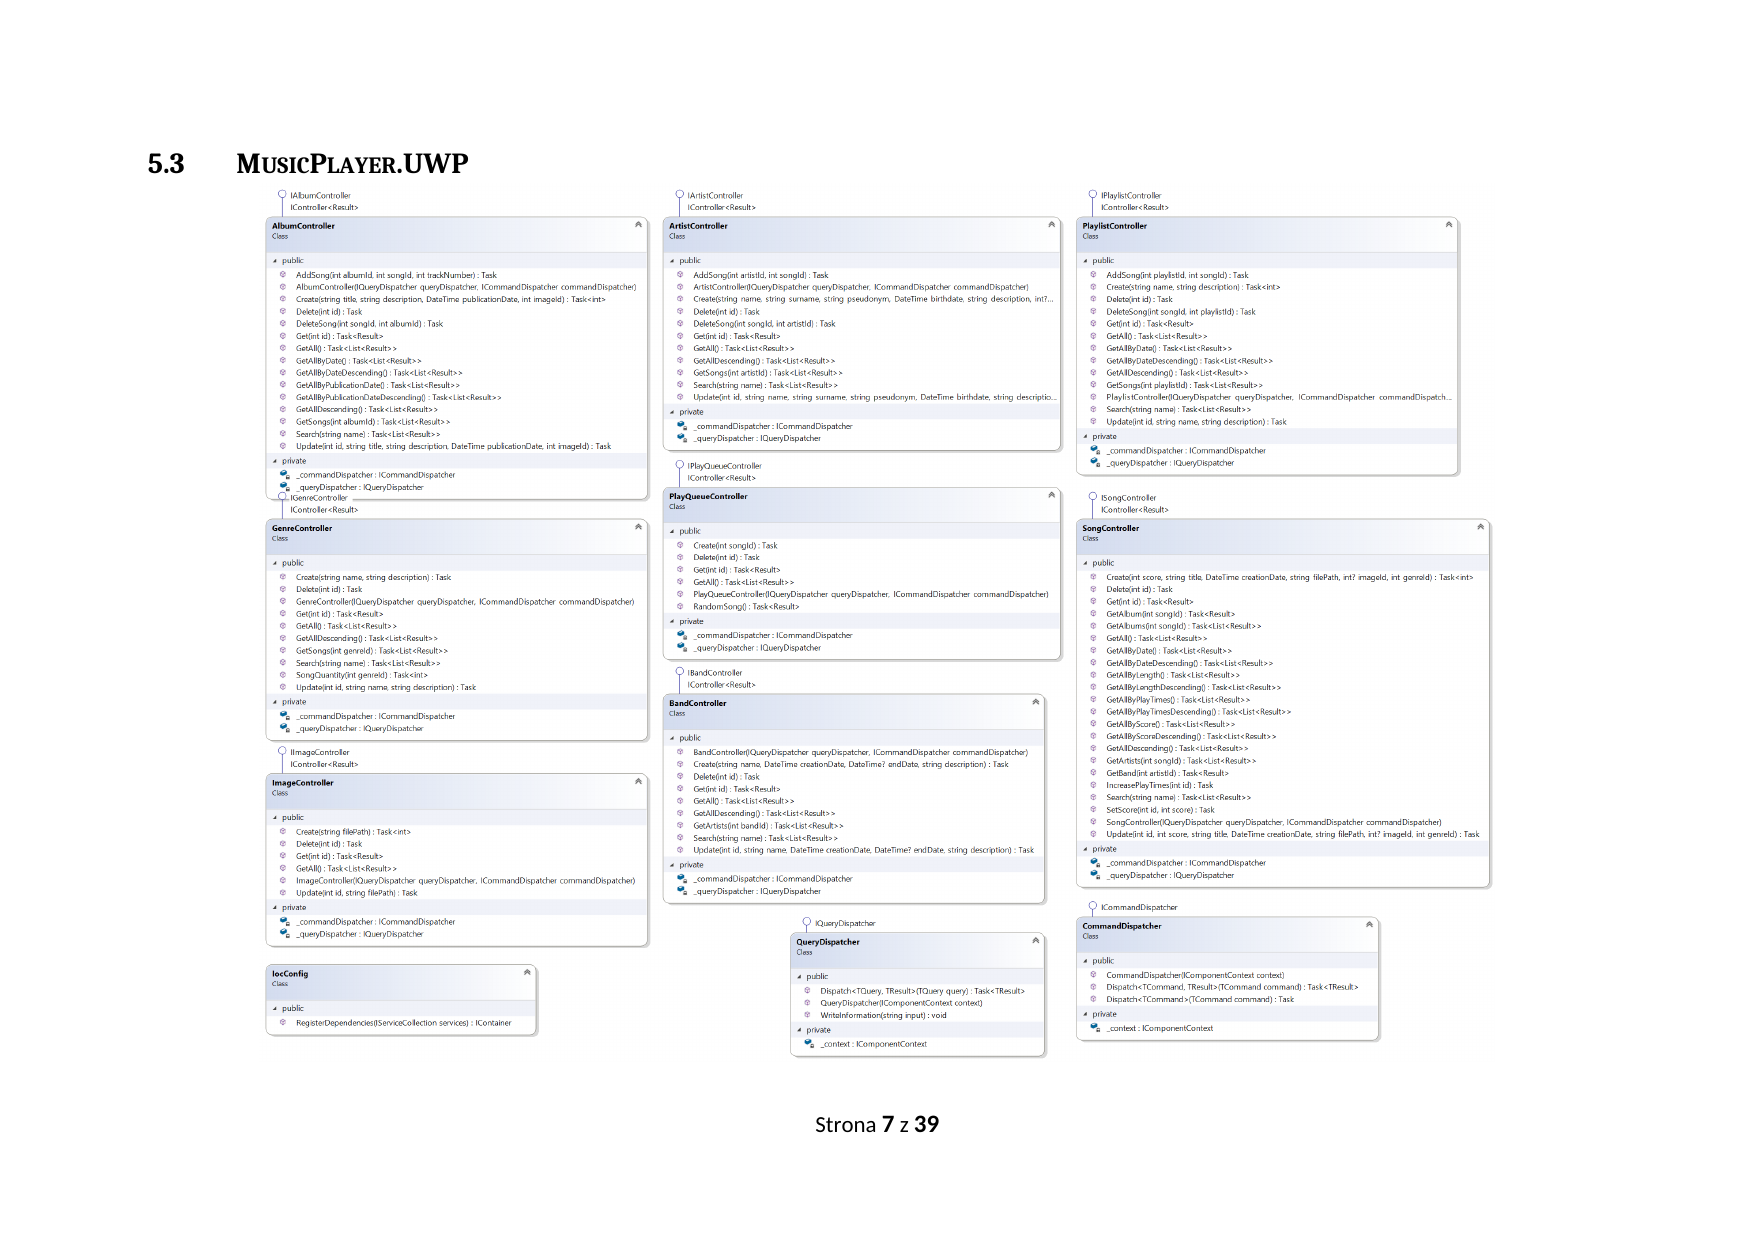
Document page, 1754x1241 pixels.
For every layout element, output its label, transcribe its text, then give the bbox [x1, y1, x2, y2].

subtitle MusicPlayer.UWP [148, 148, 1606, 181]
picture [259, 183, 1495, 1062]
